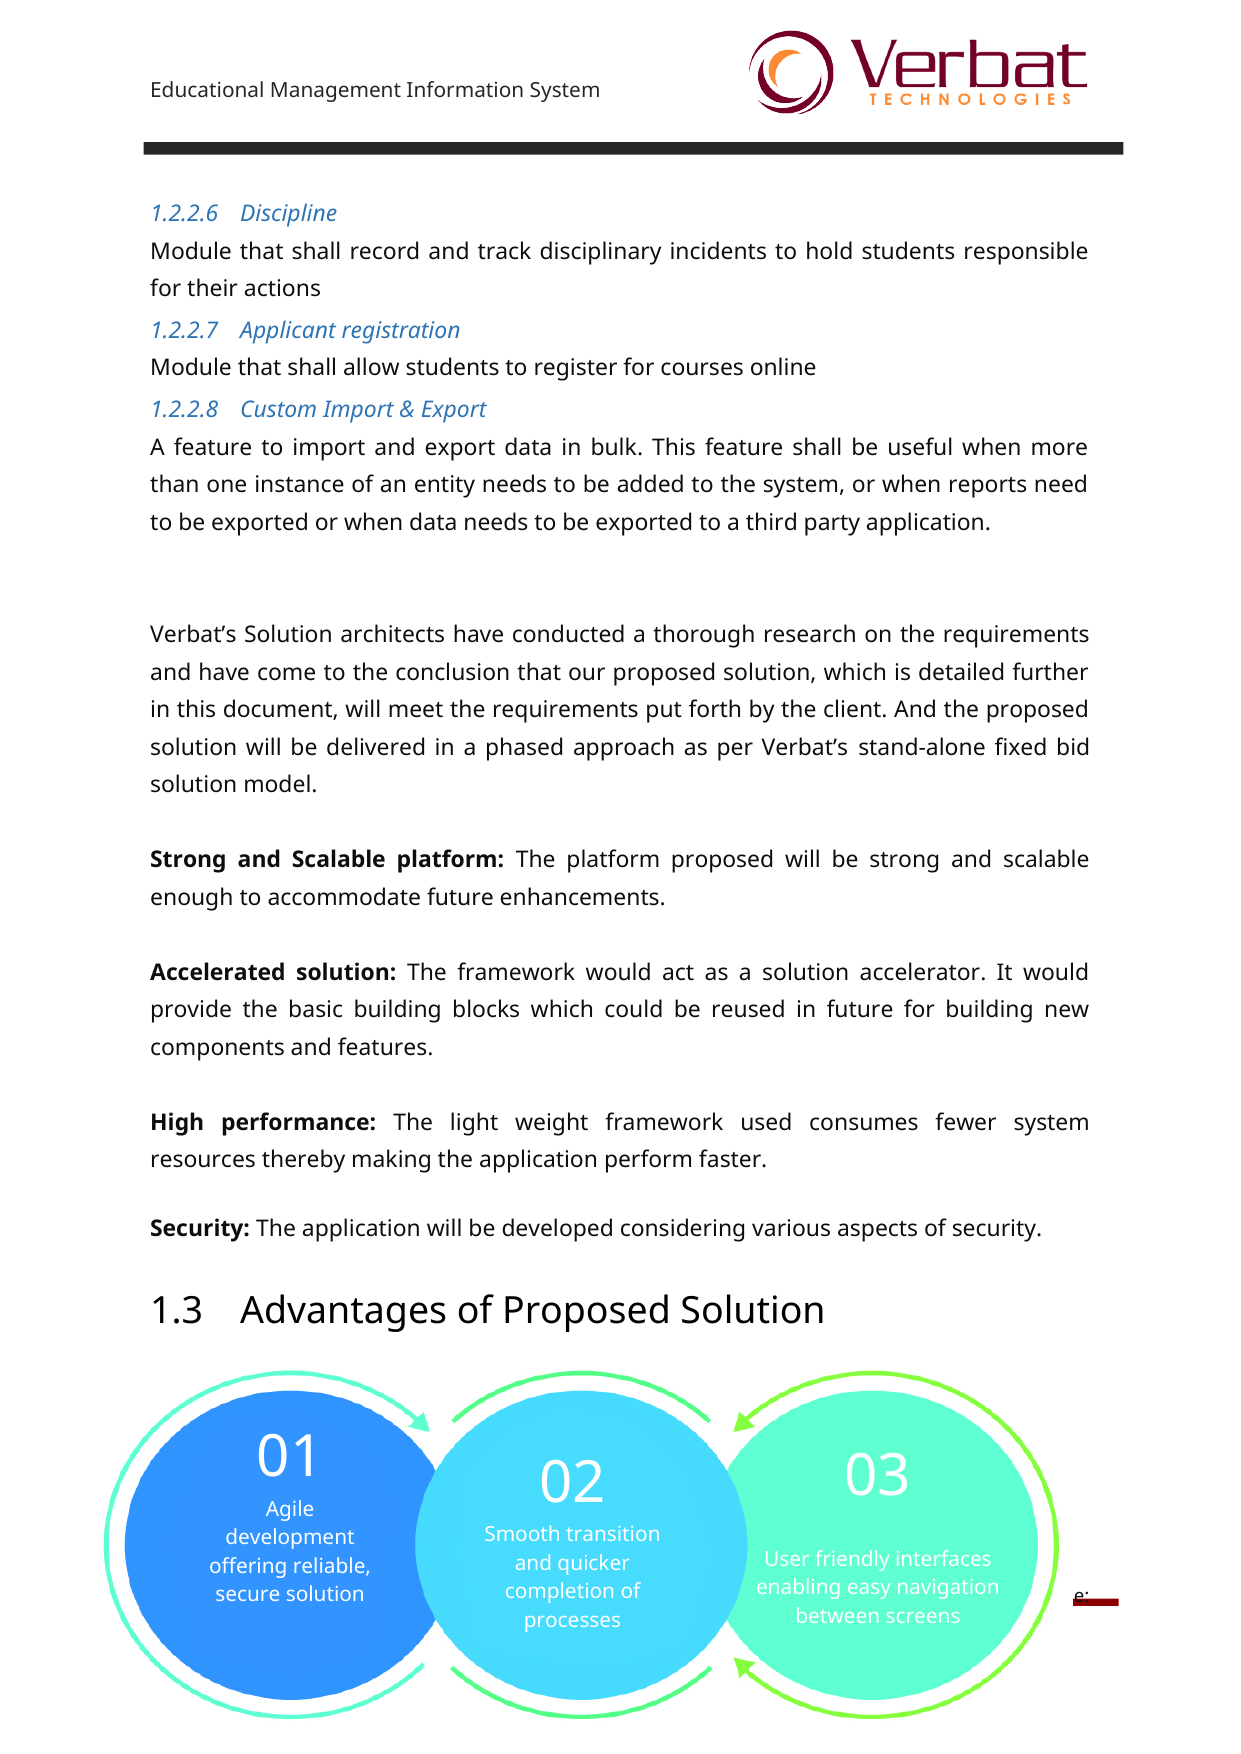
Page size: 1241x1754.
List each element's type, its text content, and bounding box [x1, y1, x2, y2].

text Security: The application will be developed considering various aspects of security. [150, 1212, 1090, 1244]
subtitle Custom Import & Export [150, 387, 1090, 425]
text Strong and Scalable platform: The platform proposed will be strong and scalable enough to accommodate future enhancements. [150, 837, 1090, 912]
text A feature to import and export data in bulk. This feature shall be useful when more than one instance of an entity needs to be added to the system, or when reports need to be exported or when data needs to be exported to a third party application. [150, 425, 1090, 537]
text Accelerated solution: The framework would act as a solution accelerator. It would provide the basic building blocks which could be reused in future for building new components and features. [150, 950, 1090, 1062]
text Verbat’s Solution architects have conducted a thorough research on the requirements and have come to the conclusion that our proposed solution, which is detailed further in this document, will meet the requirements put forth by the client. And the proposed solution will be delivered in a phased approach as per Verbat’s stand-alone fixed bid solution model. [150, 612, 1090, 800]
text High performance: The light weight framework used consumes fewer system resources thereby making the application perform faster. [150, 1100, 1090, 1175]
subtitle Discipline [150, 192, 1090, 229]
subtitle Applicant registration [150, 308, 1090, 346]
subtitle Advantages of Proposed Solution [150, 1284, 1090, 1335]
text Module that shall record and track disciplinary incidents to hold students responsible for their actions [150, 229, 1090, 304]
picture [745, 26, 1089, 114]
picture [99, 1364, 1073, 1723]
text Module that shall allow students to register for courses online [150, 346, 1090, 383]
